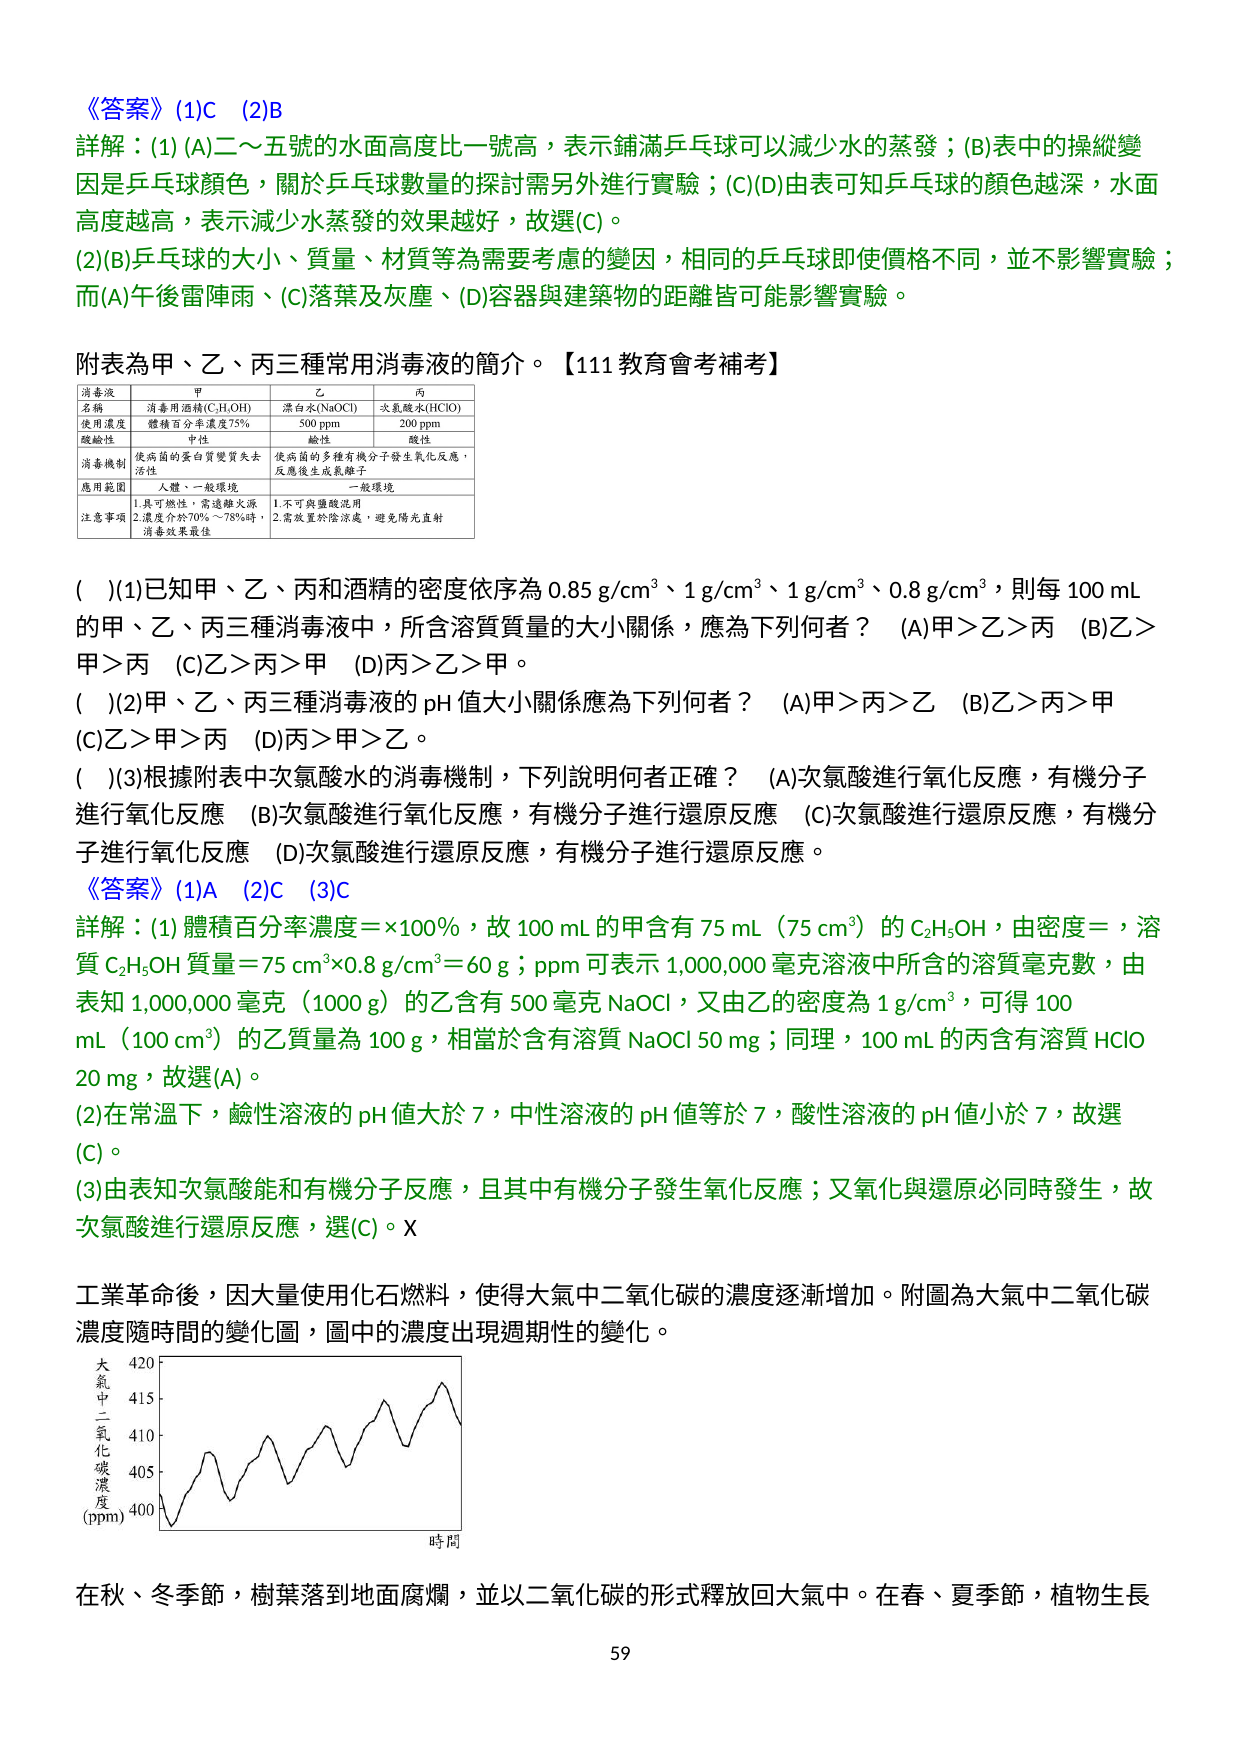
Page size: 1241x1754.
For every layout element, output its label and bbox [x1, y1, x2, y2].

picture [75, 381, 476, 542]
picture [75, 1349, 477, 1549]
